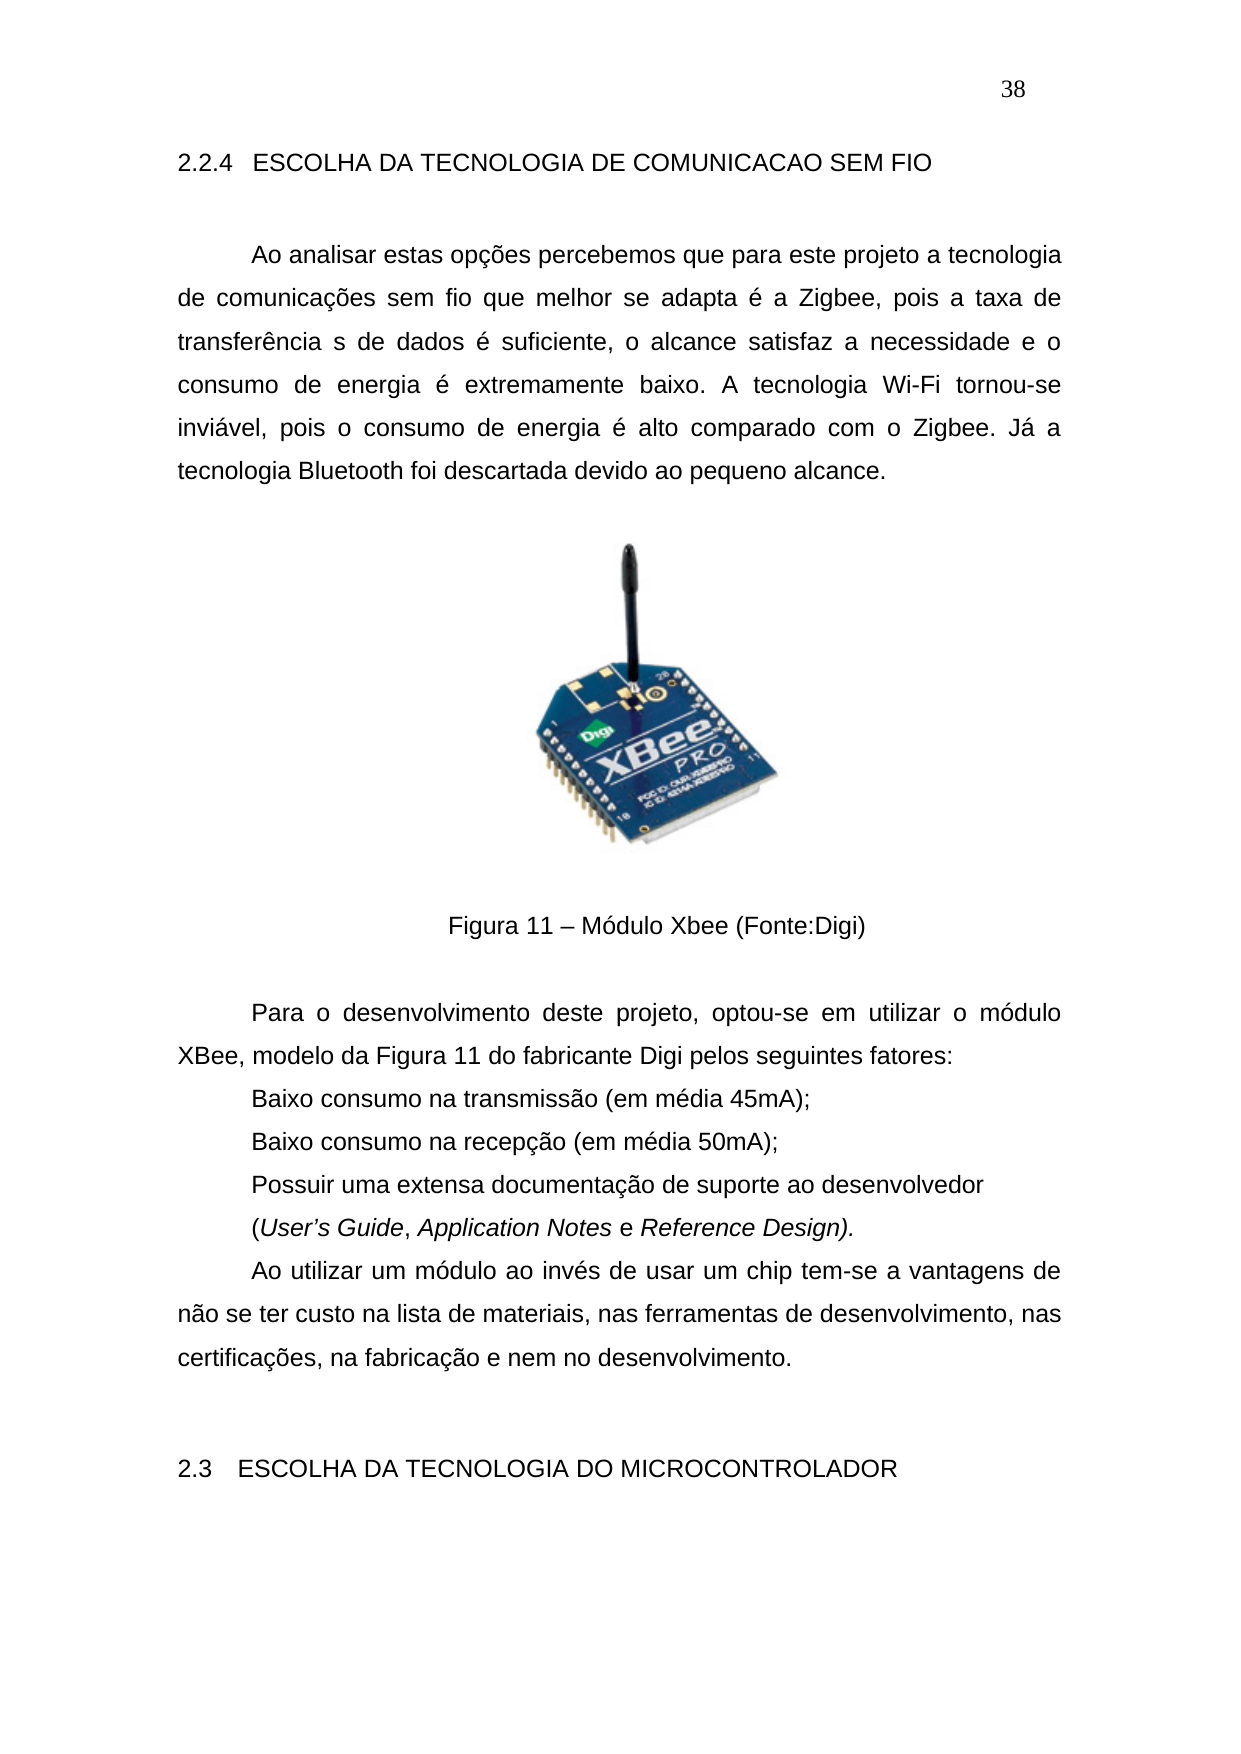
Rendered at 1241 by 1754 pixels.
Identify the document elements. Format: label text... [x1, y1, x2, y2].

text Ao utilizar um módulo ao invés de usar um chip tem-se a vantagens de não se ter custo na lista de materiais, nas ferramentas de desenvolvimento, nas certificações, na fabricação e nem no desenvolvimento. [177, 1256, 1063, 1371]
text Ao analisar estas opções percebemos que para este projeto a tecnologia de comunicações sem fio que melhor se adapta é a Zigbee, pois a taxa de transferência s de dados é suficiente, o alcance satisfaz a necessidade e o consumo de energia é extremamente baixo. A tecnologia Wi-Fi tornou-se inviável, pois o consumo de energia é alto comparado com o Zigbee. Já a tecnologia Bluetooth foi descartada devido ao pequeno alcance. [177, 240, 1063, 484]
text Figura 11 – Módulo Xbee (Fonte:Digi) [177, 911, 1063, 940]
subtitle ESCOLHA DA TECNOLOGIA DE COMUNICACAO SEM FIO [177, 148, 1063, 176]
text (User’s Guide, Application Notes e Reference Design). [177, 1213, 1063, 1242]
text Possuir uma extensa documentação de suporte ao desenvolvedor [177, 1170, 1063, 1199]
text Baixo consumo na transmissão (em média 45mA); [177, 1084, 1063, 1112]
text Baixo consumo na recepção (em média 50mA); [177, 1127, 1063, 1156]
picture [501, 542, 813, 854]
subtitle ESCOLHA DA TECNOLOGIA DO MICROCONTROLADOR [177, 1454, 1063, 1482]
text Para o desenvolvimento deste projeto, optou-se em utilizar o módulo XBee, modelo da Figura 11 do fabricante Digi pelos seguintes fatores: [177, 997, 1063, 1069]
